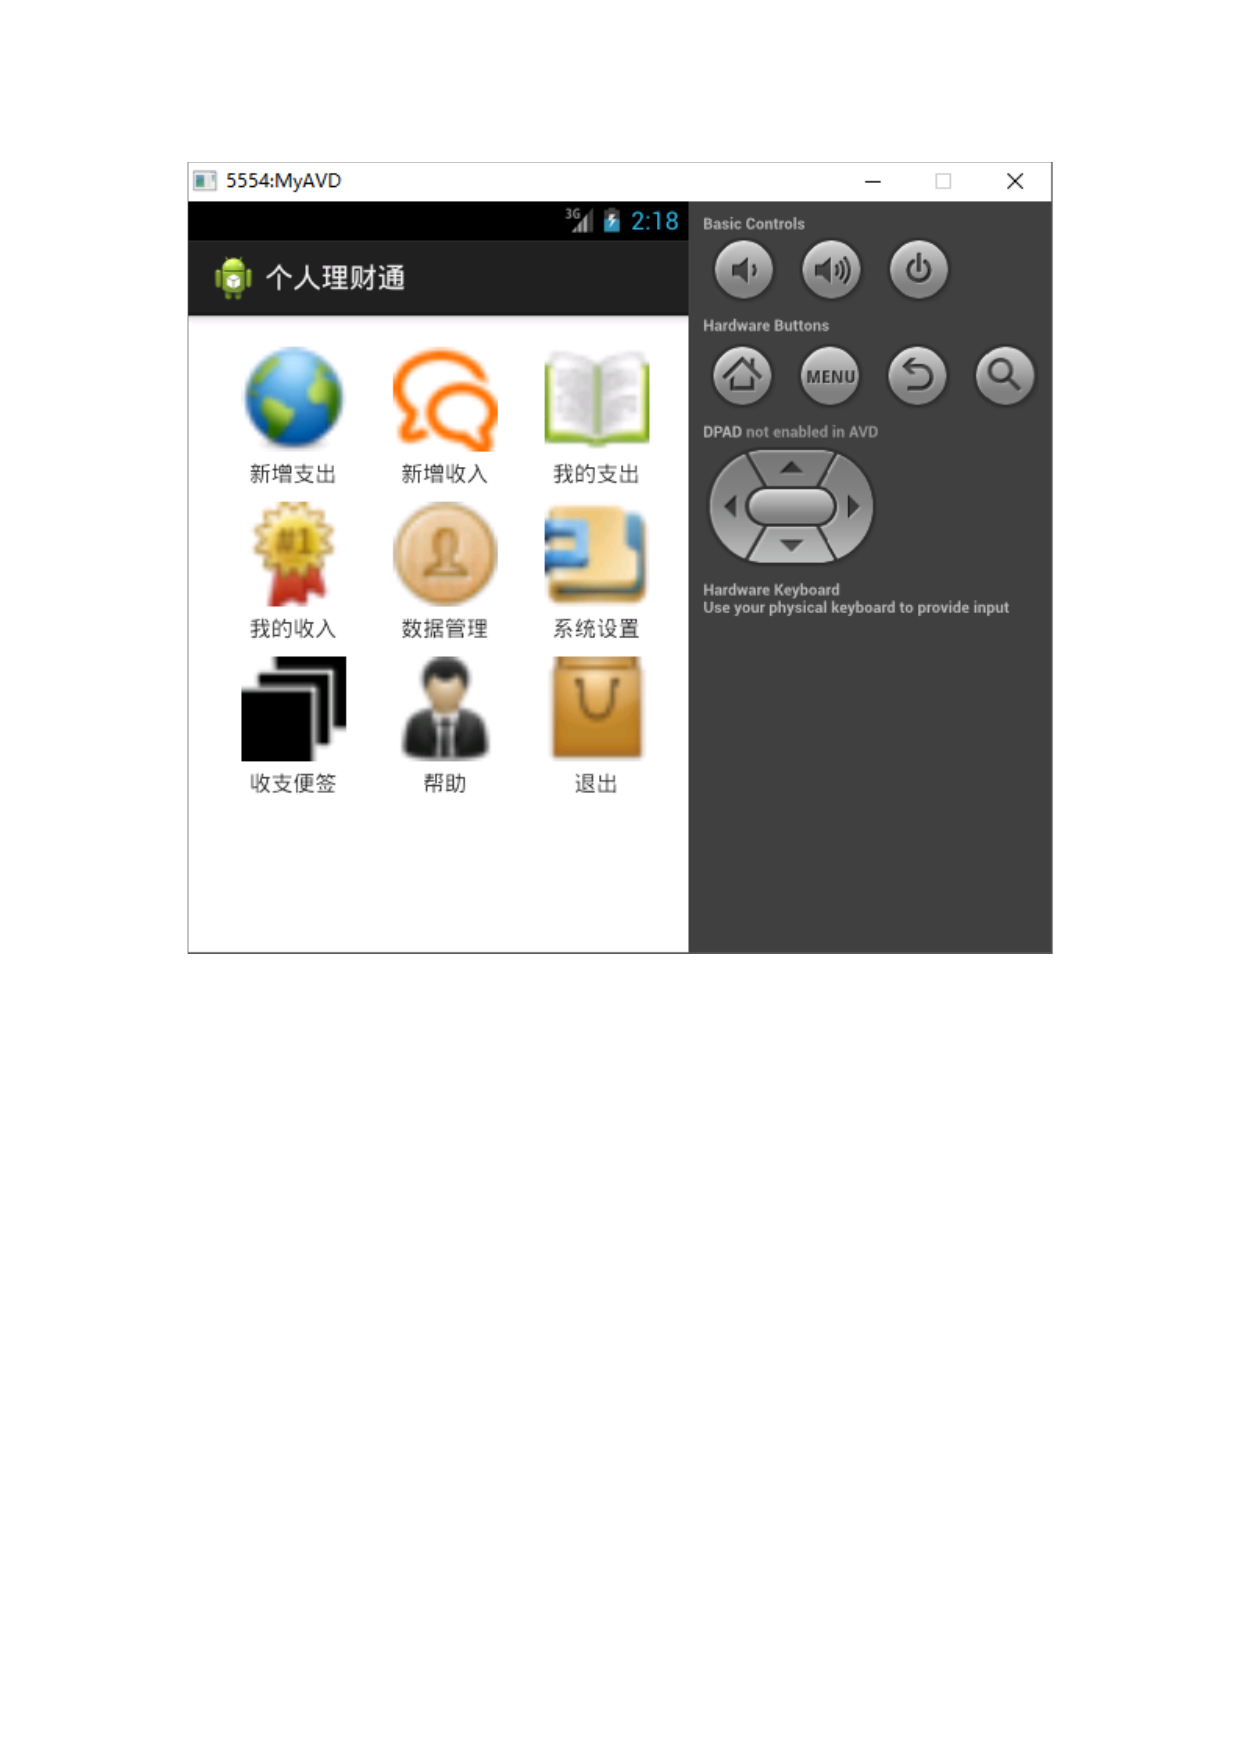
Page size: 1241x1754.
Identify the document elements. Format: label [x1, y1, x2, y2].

picture [187, 162, 1053, 954]
